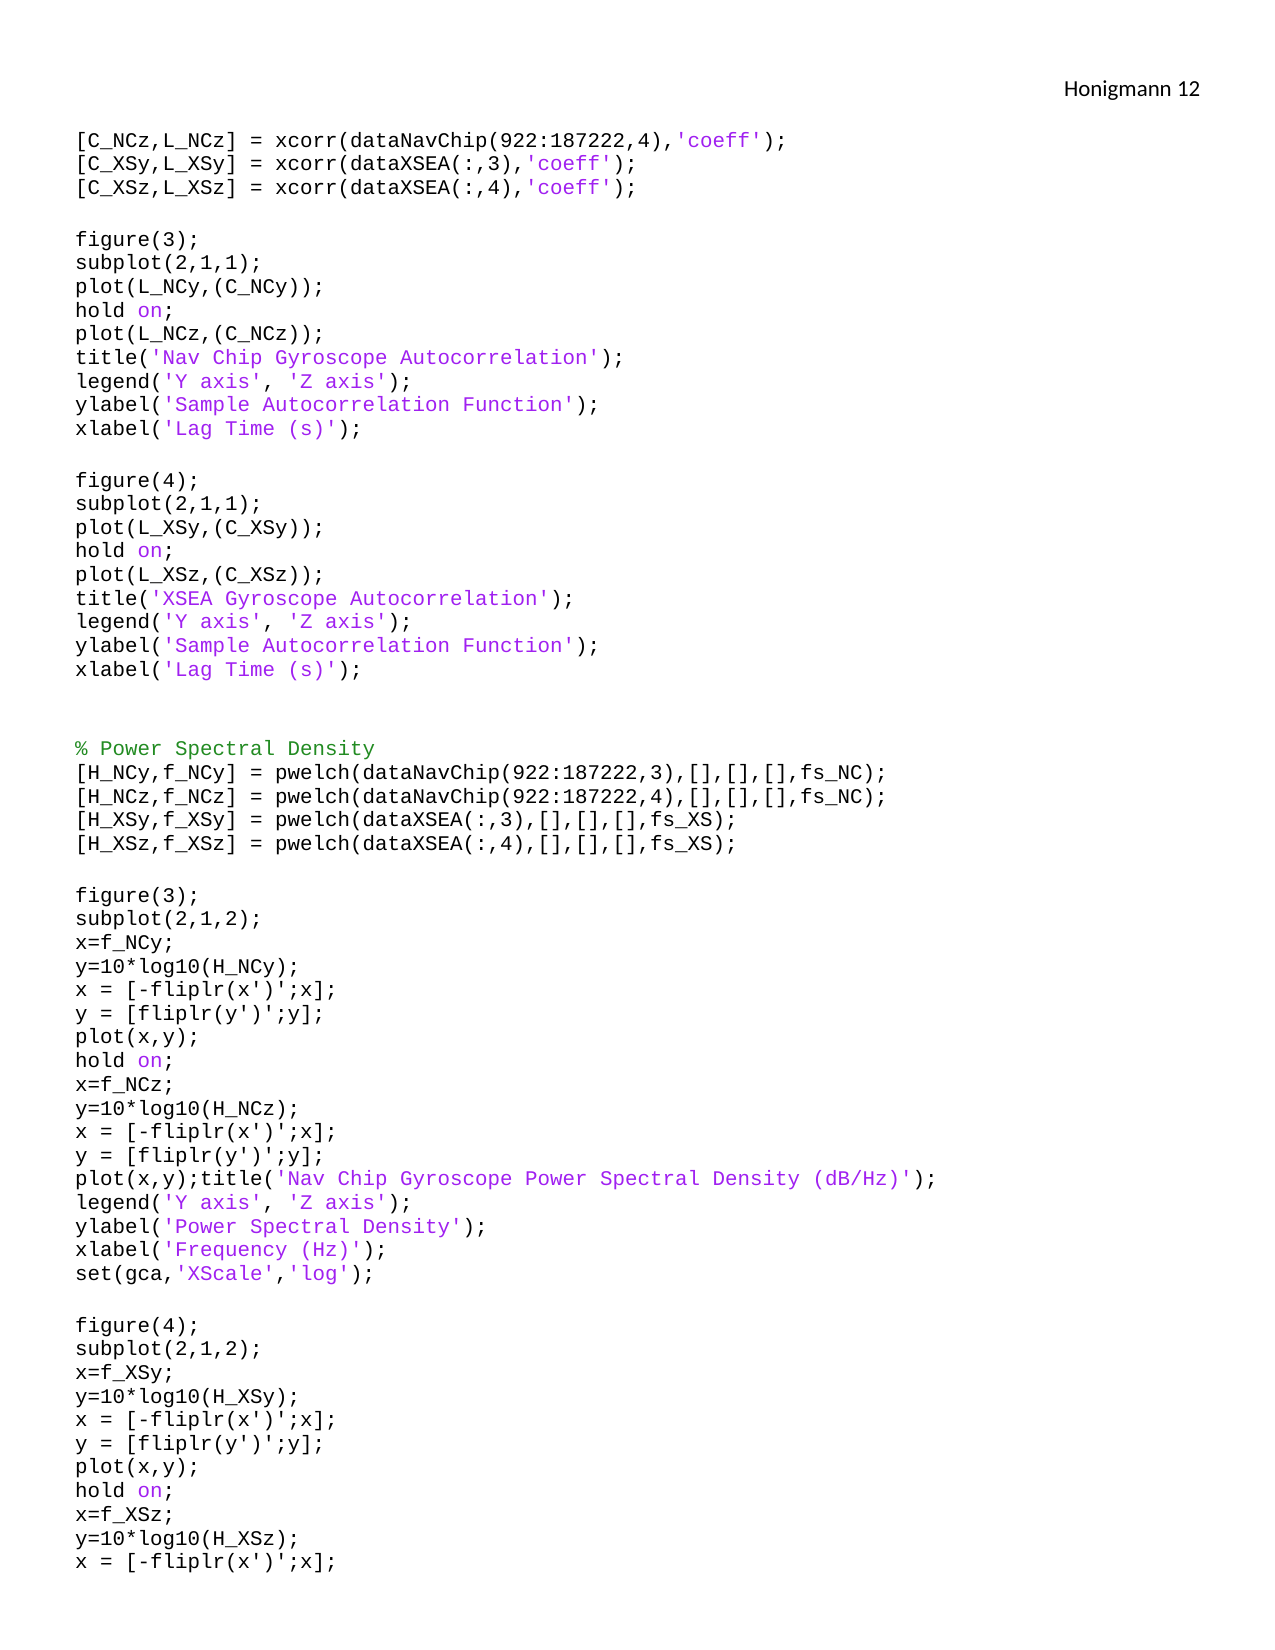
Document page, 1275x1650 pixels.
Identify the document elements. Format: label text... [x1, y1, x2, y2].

text legend('Y axis', 'Z axis'); [75, 1192, 1200, 1216]
text plot(L_XSy,(C_XSy)); [75, 517, 1200, 541]
text x=f_NCz; [75, 1074, 1200, 1097]
text x = [-fliplr(x')';x]; [75, 1409, 1200, 1433]
text hold on; [75, 1480, 1200, 1504]
text [H_NCz,f_NCz] = pwelch(dataNavChip(922:187222,4),[],[],[],fs_NC); [75, 786, 1200, 809]
text x = [-fliplr(x')';x]; [75, 1121, 1200, 1145]
text x=f_XSy; [75, 1362, 1200, 1386]
text x = [-fliplr(x')';x]; [75, 979, 1200, 1003]
text plot(L_XSz,(C_XSz)); [75, 564, 1200, 588]
text y = [fliplr(y')';y]; [75, 1433, 1200, 1457]
text y=10*log10(H_XSz); [75, 1527, 1200, 1551]
text [C_NCz,L_NCz] = xcorr(dataNavChip(922:187222,4),'coeff'); [75, 130, 1200, 153]
text [H_XSy,f_XSy] = pwelch(dataXSEA(:,3),[],[],[],fs_XS); [75, 809, 1200, 833]
text figure(3); [75, 885, 1200, 908]
text title('Nav Chip Gyroscope Autocorrelation'); [75, 347, 1200, 371]
text ylabel('Sample Autocorrelation Function'); [75, 394, 1200, 418]
text % Power Spectral Density [75, 738, 1200, 762]
text y = [fliplr(y')';y]; [75, 1145, 1200, 1168]
text ylabel('Power Spectral Density'); [75, 1216, 1200, 1239]
text title('XSEA Gyroscope Autocorrelation'); [75, 588, 1200, 611]
text subplot(2,1,1); [75, 493, 1200, 517]
text subplot(2,1,2); [75, 908, 1200, 932]
text hold on; [75, 300, 1200, 323]
text legend('Y axis', 'Z axis'); [75, 611, 1200, 635]
text figure(4); [75, 1315, 1200, 1338]
text plot(L_NCz,(C_NCz)); [75, 323, 1200, 347]
text y=10*log10(H_NCz); [75, 1097, 1200, 1121]
text hold on; [75, 541, 1200, 564]
text plot(x,y); [75, 1027, 1200, 1050]
text [H_XSz,f_XSz] = pwelch(dataXSEA(:,4),[],[],[],fs_XS); [75, 833, 1200, 857]
text y = [fliplr(y')';y]; [75, 1003, 1200, 1027]
text subplot(2,1,2); [75, 1338, 1200, 1362]
text plot(x,y);title('Nav Chip Gyroscope Power Spectral Density (dB/Hz)'); [75, 1168, 1200, 1192]
text [H_NCy,f_NCy] = pwelch(dataNavChip(922:187222,3),[],[],[],fs_NC); [75, 762, 1200, 786]
text x = [-fliplr(x')';x]; [75, 1551, 1200, 1575]
text set(gca,'XScale','log'); [75, 1263, 1200, 1287]
text x=f_NCy; [75, 932, 1200, 956]
text hold on; [75, 1050, 1200, 1074]
text ylabel('Sample Autocorrelation Function'); [75, 635, 1200, 659]
text y=10*log10(H_XSy); [75, 1386, 1200, 1409]
text subplot(2,1,1); [75, 252, 1200, 276]
text plot(L_NCy,(C_NCy)); [75, 276, 1200, 300]
text [C_XSy,L_XSy] = xcorr(dataXSEA(:,3),'coeff'); [75, 153, 1200, 177]
text figure(4); [75, 469, 1200, 493]
text y=10*log10(H_NCy); [75, 956, 1200, 979]
text [C_XSz,L_XSz] = xcorr(dataXSEA(:,4),'coeff'); [75, 177, 1200, 201]
text x=f_XSz; [75, 1504, 1200, 1527]
text xlabel('Lag Time (s)'); [75, 418, 1200, 442]
text legend('Y axis', 'Z axis'); [75, 371, 1200, 394]
text xlabel('Frequency (Hz)'); [75, 1239, 1200, 1263]
text plot(x,y); [75, 1457, 1200, 1480]
text figure(3); [75, 229, 1200, 252]
text xlabel('Lag Time (s)'); [75, 659, 1200, 682]
